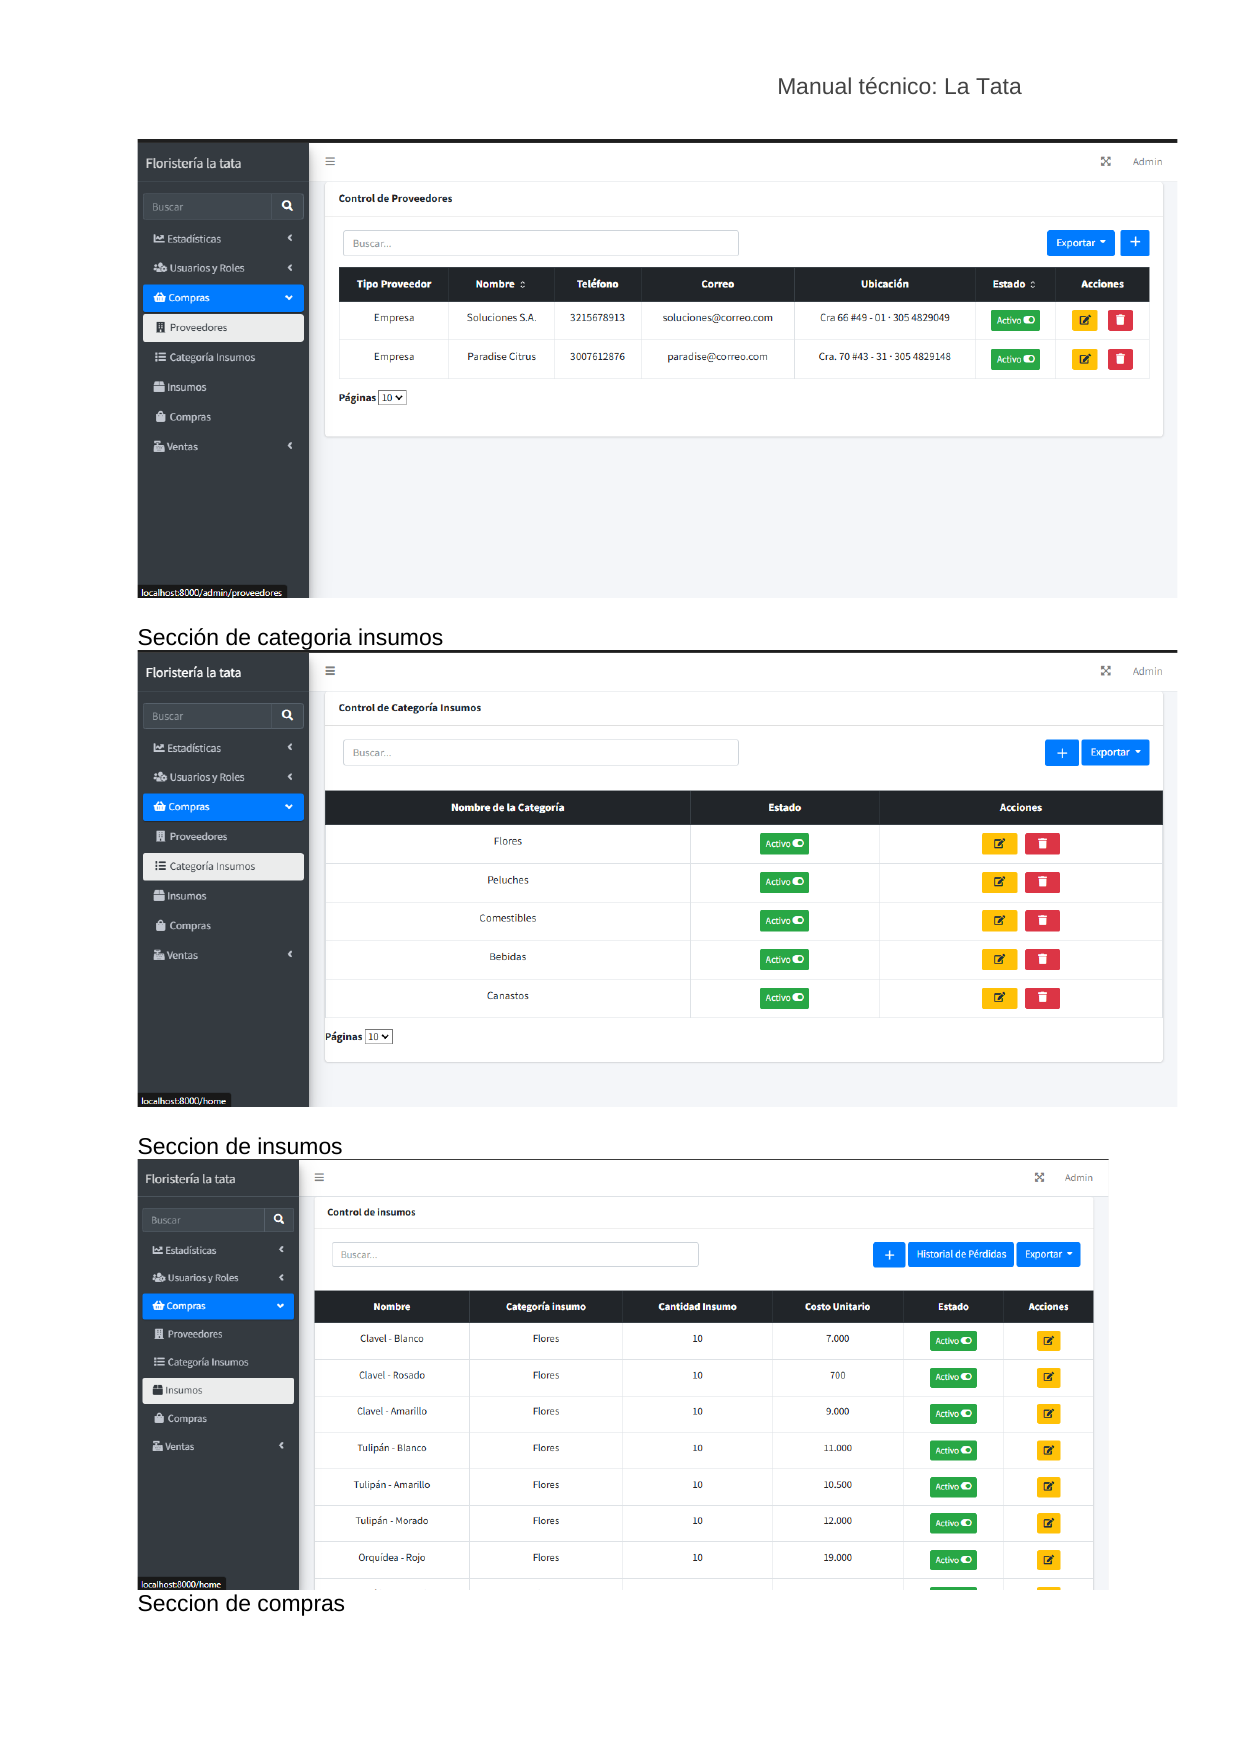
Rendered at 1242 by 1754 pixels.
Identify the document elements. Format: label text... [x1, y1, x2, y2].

picture [137, 139, 1178, 598]
list Sección de categoria insumos [137, 624, 1179, 651]
picture [137, 650, 1178, 1107]
list Seccion de compras [137, 1590, 1179, 1616]
picture [137, 1159, 1109, 1590]
list Seccion de insumos [137, 1133, 1179, 1159]
